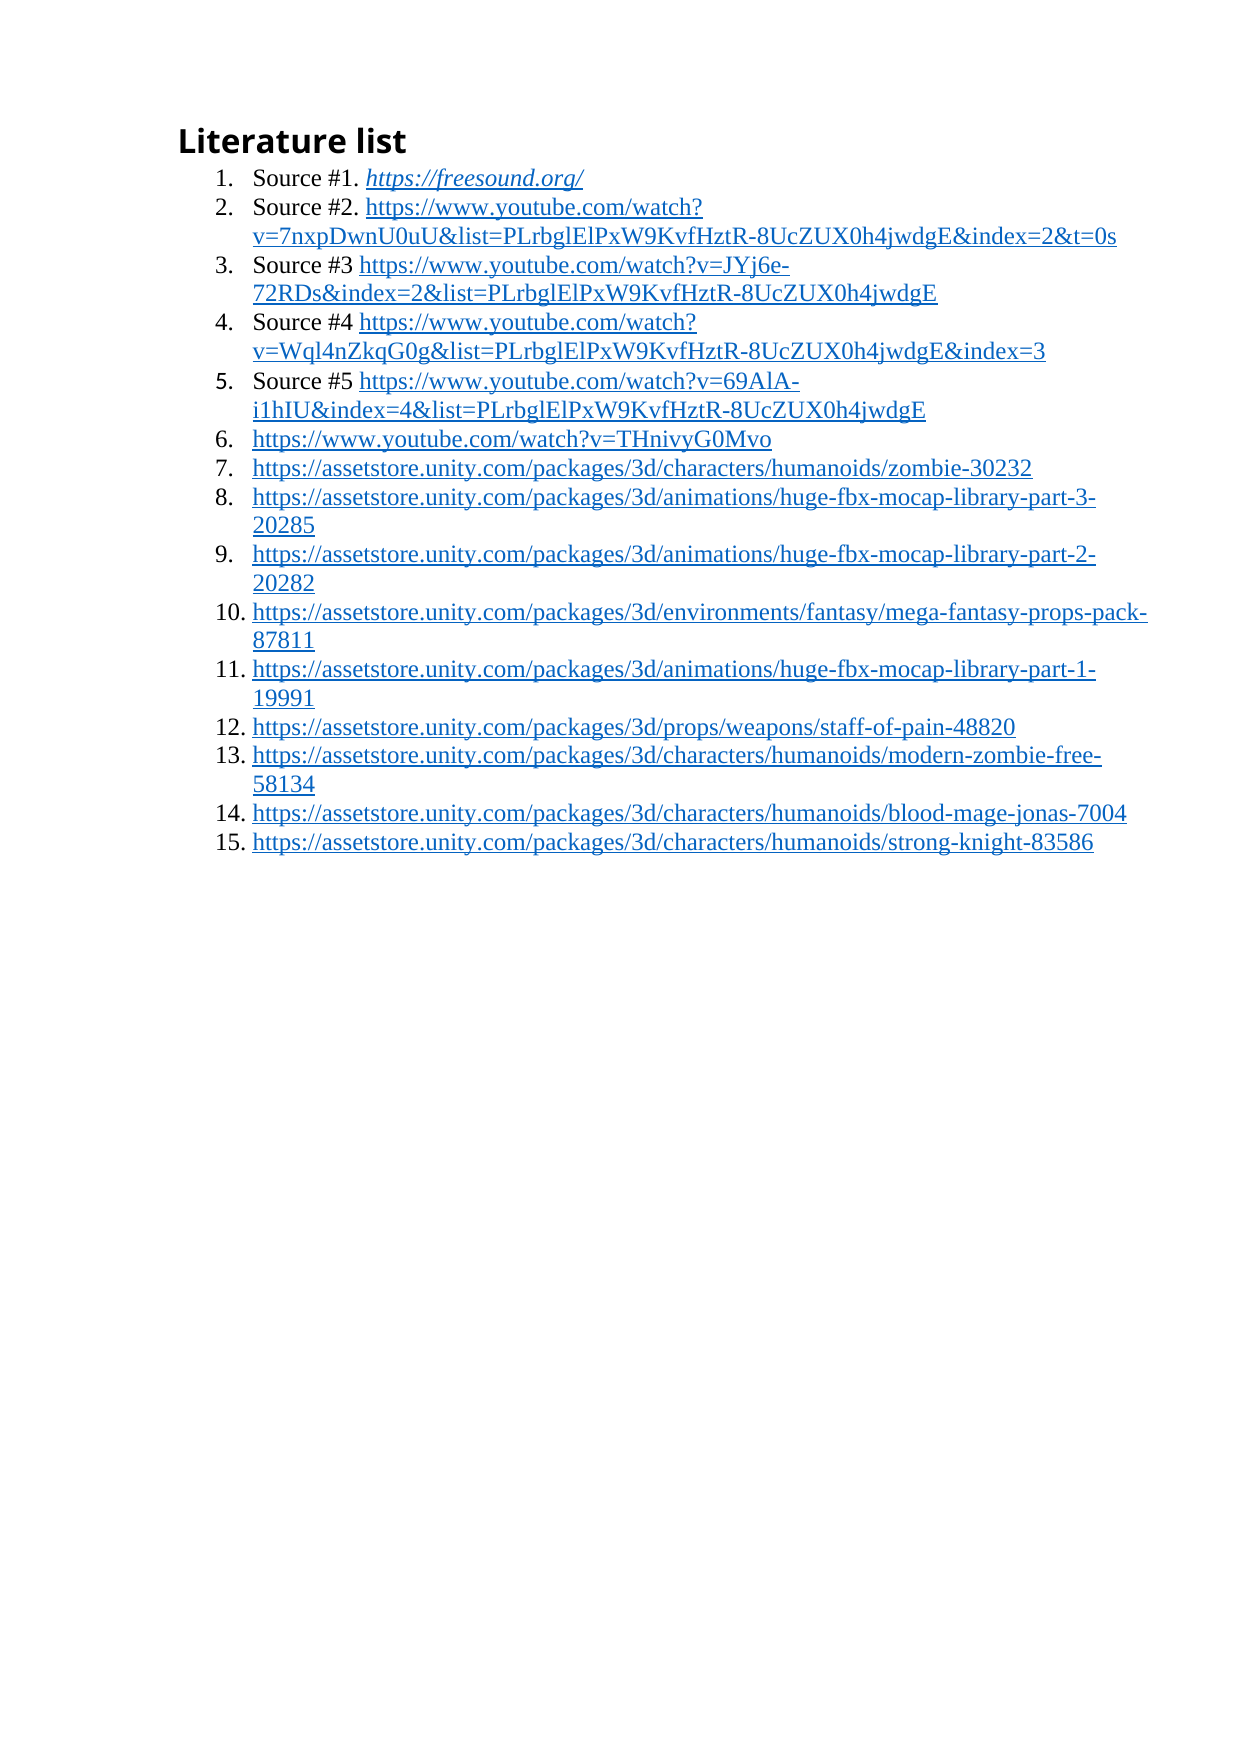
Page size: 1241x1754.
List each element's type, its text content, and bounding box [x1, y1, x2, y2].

list Source #2. https://www.youtube.com/watch?v=7nxpDwnU0uU&list=PLrbglElPxW9KvfHztR-8UcZUX0h4jwdgE&index=2&t=0s [215, 192, 1152, 250]
list Source #3 https://www.youtube.com/watch?v=JYj6e-72RDs&index=2&list=PLrbglElPxW9KvfHztR-8UcZUX0h4jwdgE [215, 250, 1152, 307]
list https://assetstore.unity.com/packages/3d/characters/humanoids/blood-mage-jonas-7004 [215, 798, 1152, 827]
list https://assetstore.unity.com/packages/3d/animations/huge-fbx-mocap-library-part-1-19991 [215, 654, 1152, 712]
list https://assetstore.unity.com/packages/3d/animations/huge-fbx-mocap-library-part-3-20285 [215, 482, 1152, 539]
list https://assetstore.unity.com/packages/3d/animations/huge-fbx-mocap-library-part-2-20282 [215, 539, 1152, 597]
list https://assetstore.unity.com/packages/3d/characters/humanoids/zombie-30232 [215, 453, 1152, 482]
list https://assetstore.unity.com/packages/3d/environments/fantasy/mega-fantasy-props-pack-87811 [215, 597, 1152, 654]
subtitle Literature list [177, 118, 1152, 163]
list https://www.youtube.com/watch?v=THnivyG0Mvo [215, 424, 1152, 453]
list Source #4 https://www.youtube.com/watch?v=Wql4nZkqG0g&list=PLrbglElPxW9KvfHztR-8UcZUX0h4jwdgE&index=3 [215, 307, 1152, 365]
list Source #1. https://freesound.org/ [215, 163, 1152, 192]
list https://assetstore.unity.com/packages/3d/characters/humanoids/strong-knight-83586 [215, 827, 1152, 855]
list https://assetstore.unity.com/packages/3d/characters/humanoids/modern-zombie-free-58134 [215, 740, 1152, 798]
list https://assetstore.unity.com/packages/3d/props/weapons/staff-of-pain-48820 [215, 712, 1152, 740]
list Source #5 https://www.youtube.com/watch?v=69AlA-i1hIU&index=4&list=PLrbglElPxW9KvfHztR-8UcZUX0h4jwdgE [215, 365, 1152, 424]
